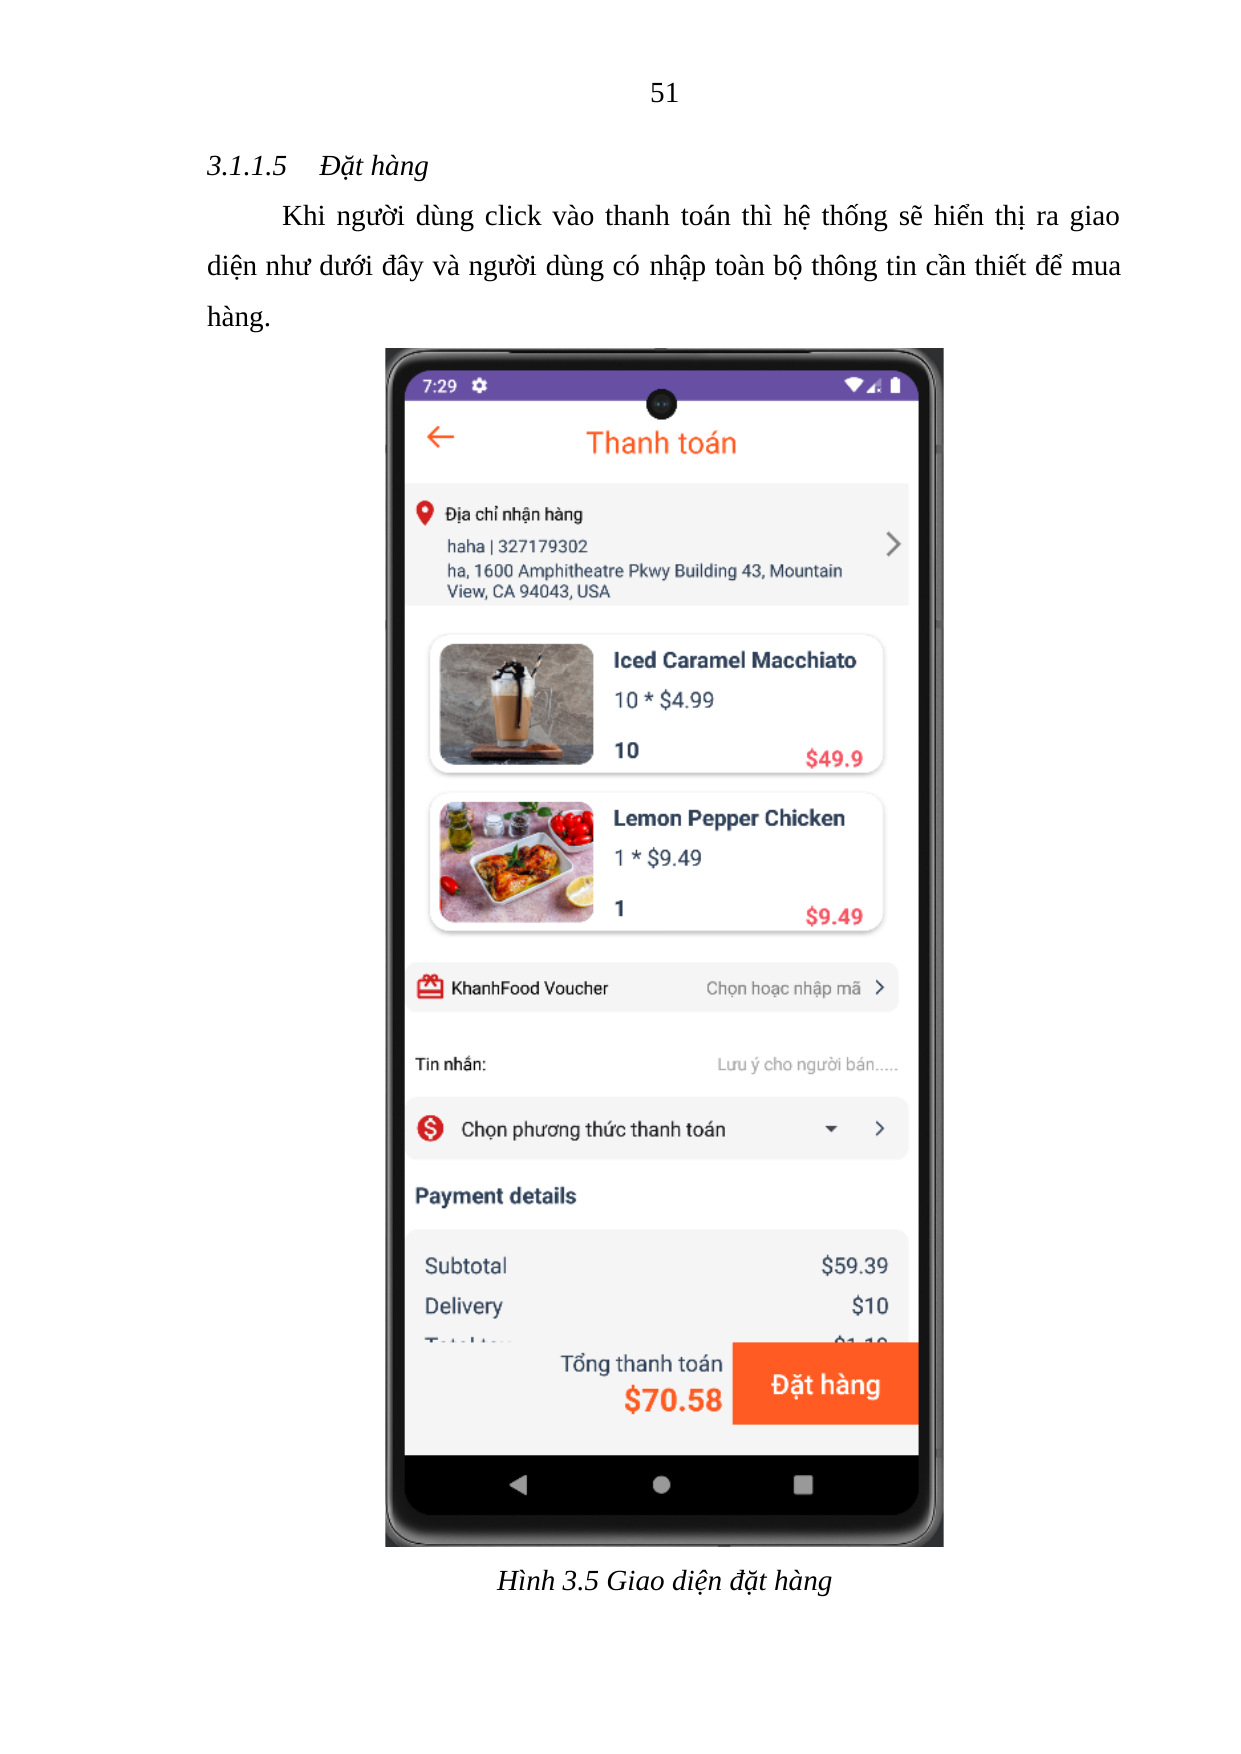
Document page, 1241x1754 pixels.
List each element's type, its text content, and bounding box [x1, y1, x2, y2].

text Hình 3.5 Giao diện đặt hàng [207, 1563, 1122, 1597]
picture [385, 348, 944, 1547]
text Khi người dùng click vào thanh toán thì hệ thống sẽ hiển thị ra giao diện như dưới đây và người dùng có nhập toàn bộ thông tin cần thiết để mua hàng. [207, 198, 1122, 332]
subtitle Đặt hàng [207, 148, 1122, 181]
